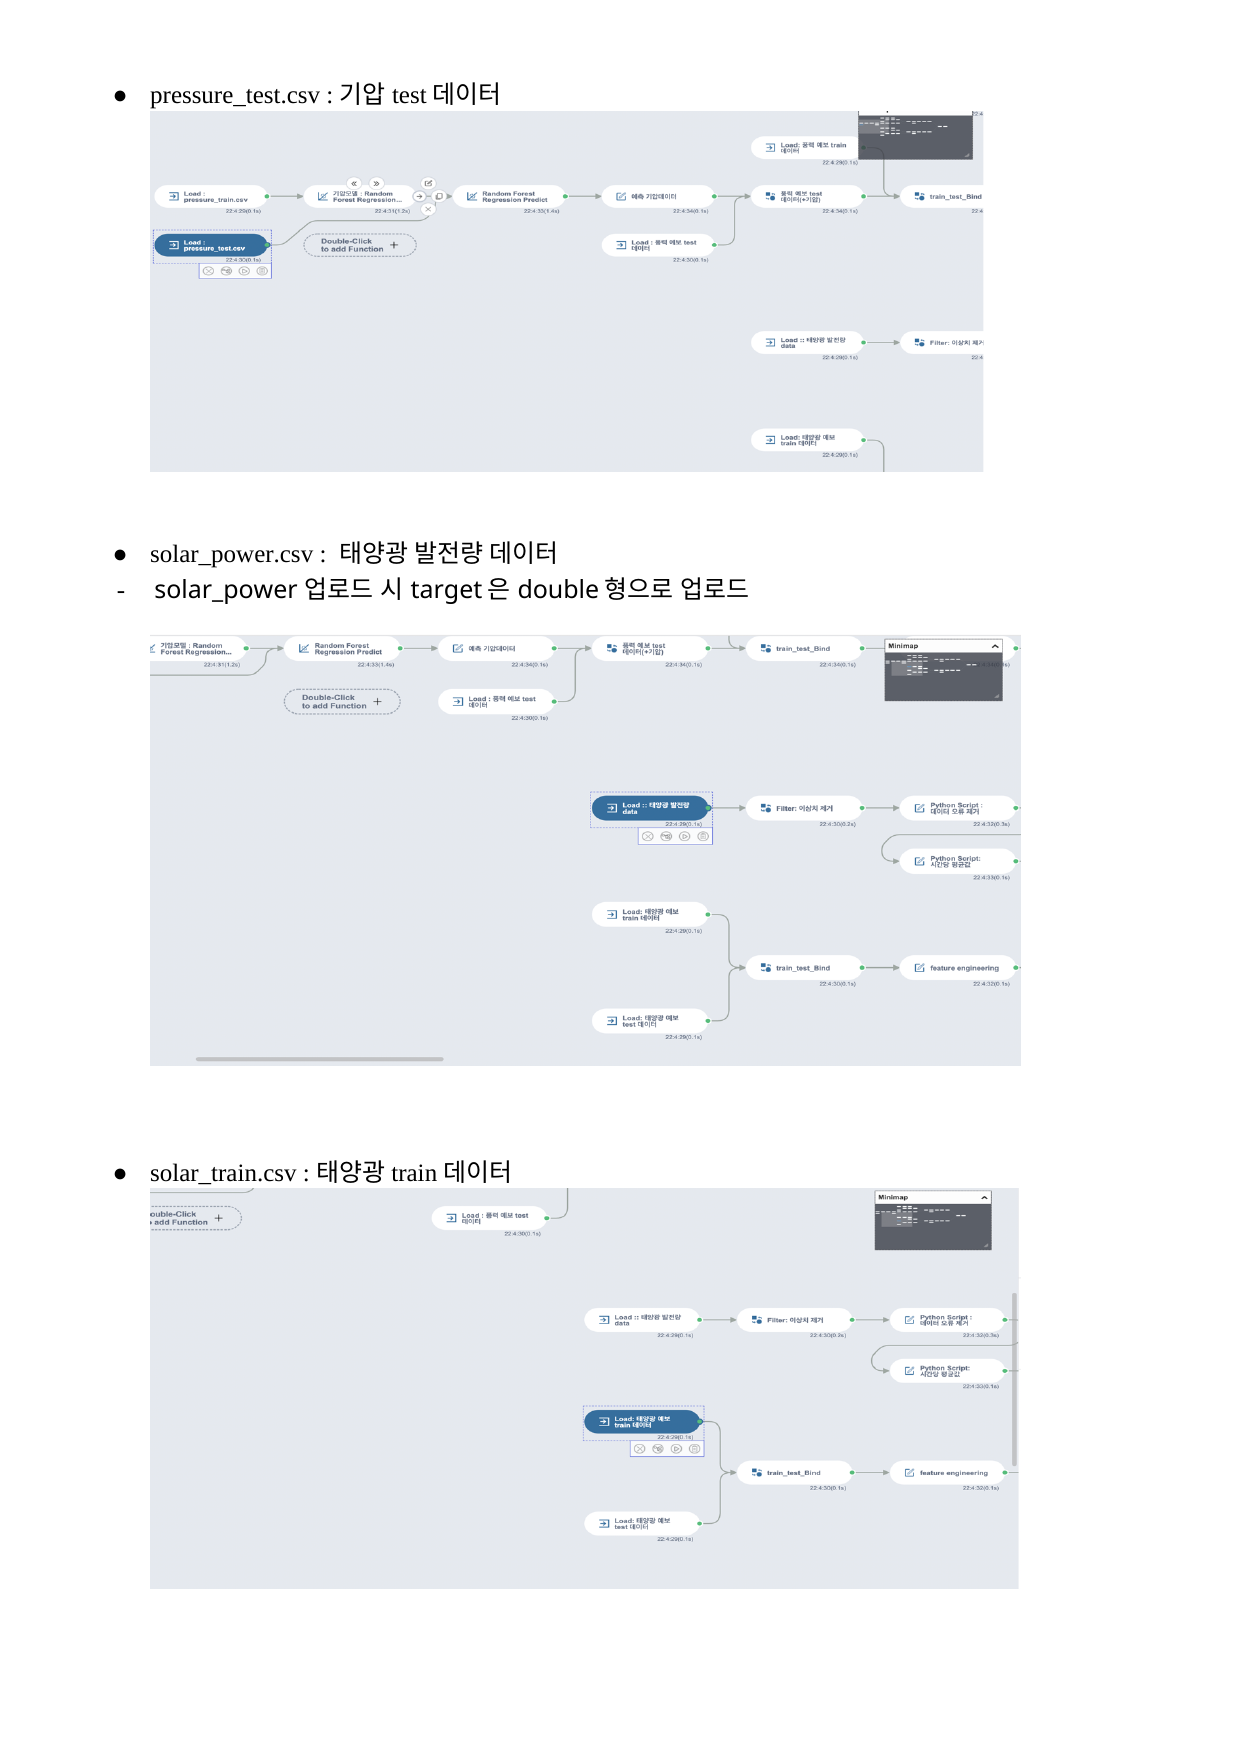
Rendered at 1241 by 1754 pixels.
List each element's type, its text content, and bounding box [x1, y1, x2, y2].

list solar_power 업로드 시 target은 double형으로 업로드 [117, 570, 1165, 606]
picture [150, 634, 1021, 1066]
picture [150, 111, 984, 472]
list pressure_test.csv : 기압 test 데이터 [112, 75, 1165, 111]
list solar_train.csv : 태양광 train 데이터 [112, 1152, 1165, 1188]
picture [150, 1188, 1021, 1589]
list solar_power.csv : 태양광 발전량 데이터 [112, 533, 1165, 570]
